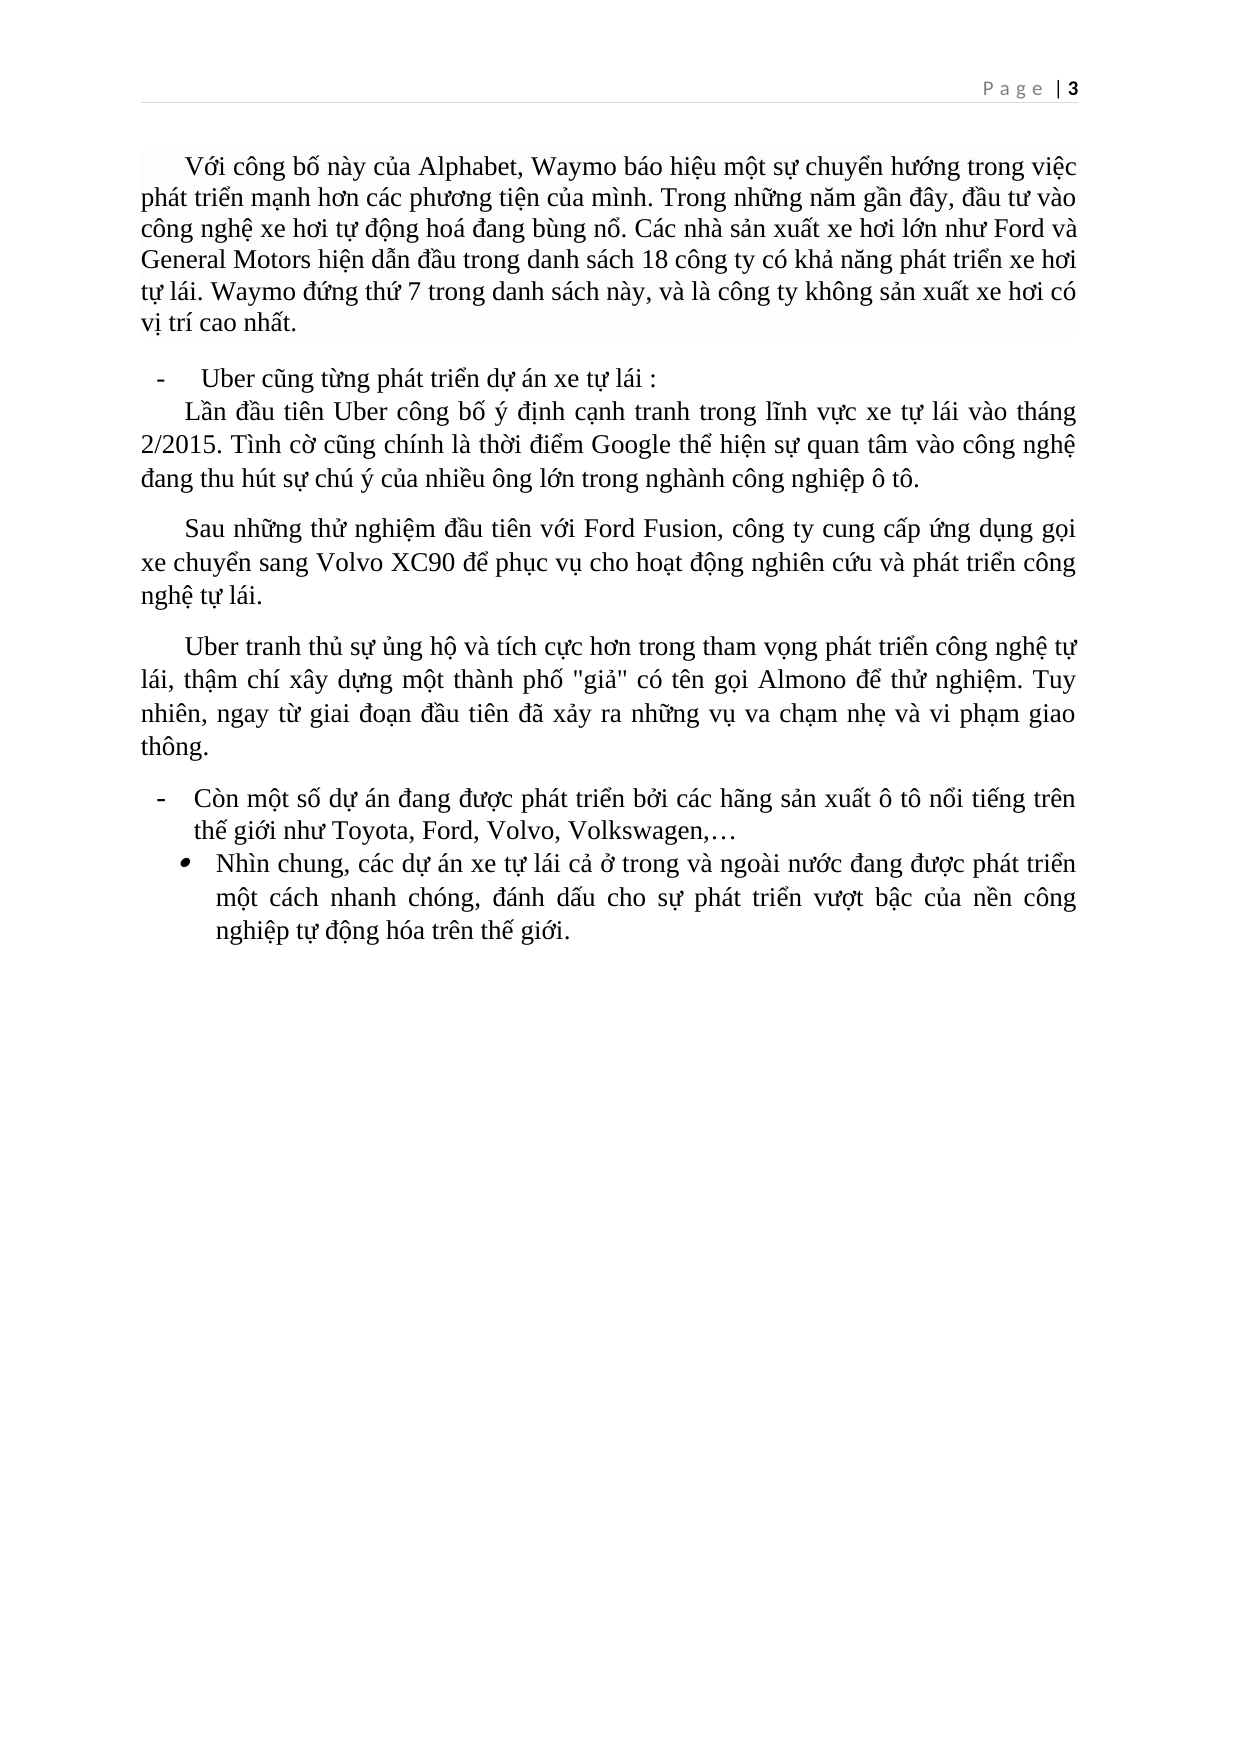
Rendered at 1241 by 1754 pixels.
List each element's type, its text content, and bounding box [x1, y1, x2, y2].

subtitle Còn một số dự án đang được phát triển bởi các hãng sản xuất ô tô nổi tiếng trên thế giới như Toyota, Ford, Volvo, Volkswagen,… [156, 781, 1078, 845]
list Nhìn chung, các dự án xe tự lái cả ở trong và ngoài nước đang được phát triển một cách nhanh chóng, đánh dấu cho sự phát triển vượt bậc của nền công nghiệp tự động hóa trên thế giới. [178, 847, 1078, 946]
subtitle Uber cũng từng phát triển dự án xe tự lái : [156, 362, 1078, 393]
text Với công bố này của Alphabet, Waymo báo hiệu một sự chuyển hướng trong việc phát triển mạnh hơn các phương tiện của mình. Trong những năm gần đây, đầu tư vào công nghệ xe hơi tự động hoá đang bùng nổ. Các nhà sản xuất xe hơi lớn như Ford và General Motors hiện dẫn đầu trong danh sách 18 công ty có khả năng phát triển xe hơi tự lái. Waymo đứng thứ 7 trong danh sách này, và là công ty không sản xuất xe hơi có vị trí cao nhất. [141, 150, 1078, 337]
text Sau những thử nghiệm đầu tiên với Ford Fusion, công ty cung cấp ứng dụng gọi xe chuyển sang Volvo XC90 để phục vụ cho hoạt động nghiên cứu và phát triển công nghệ tự lái. [141, 577, 1078, 611]
text Uber tranh thủ sự ủng hộ và tích cực hơn trong tham vọng phát triển công nghệ tự lái, thậm chí xây dựng một thành phố "giả" có tên gọi Almono để thử nghiệm. Tuy nhiên, ngay từ giai đoạn đầu tiên đã xảy ra những vụ va chạm nhẹ và vi phạm giao thông. [141, 630, 1078, 663]
text Lần đầu tiên Uber công bố ý định cạnh tranh trong lĩnh vực xe tự lái vào tháng 2/2015. Tình cờ cũng chính là thời điểm Google thể hiện sự quan tâm vào công nghệ đang thu hút sự chú ý của nhiều ông lớn trong nghành công nghiệp ô tô. [141, 395, 1078, 493]
text Uber tranh thủ sự ủng hộ và tích cực hơn trong tham vọng phát triển công nghệ tự lái, thậm chí xây dựng một thành phố "giả" có tên gọi Almono để thử nghiệm. Tuy nhiên, ngay từ giai đoạn đầu tiên đã xảy ra những vụ va chạm nhẹ và vi phạm giao thông. [141, 728, 1078, 761]
text Sau những thử nghiệm đầu tiên với Ford Fusion, công ty cung cấp ứng dụng gọi xe chuyển sang Volvo XC90 để phục vụ cho hoạt động nghiên cứu và phát triển công nghệ tự lái. [141, 512, 1078, 546]
